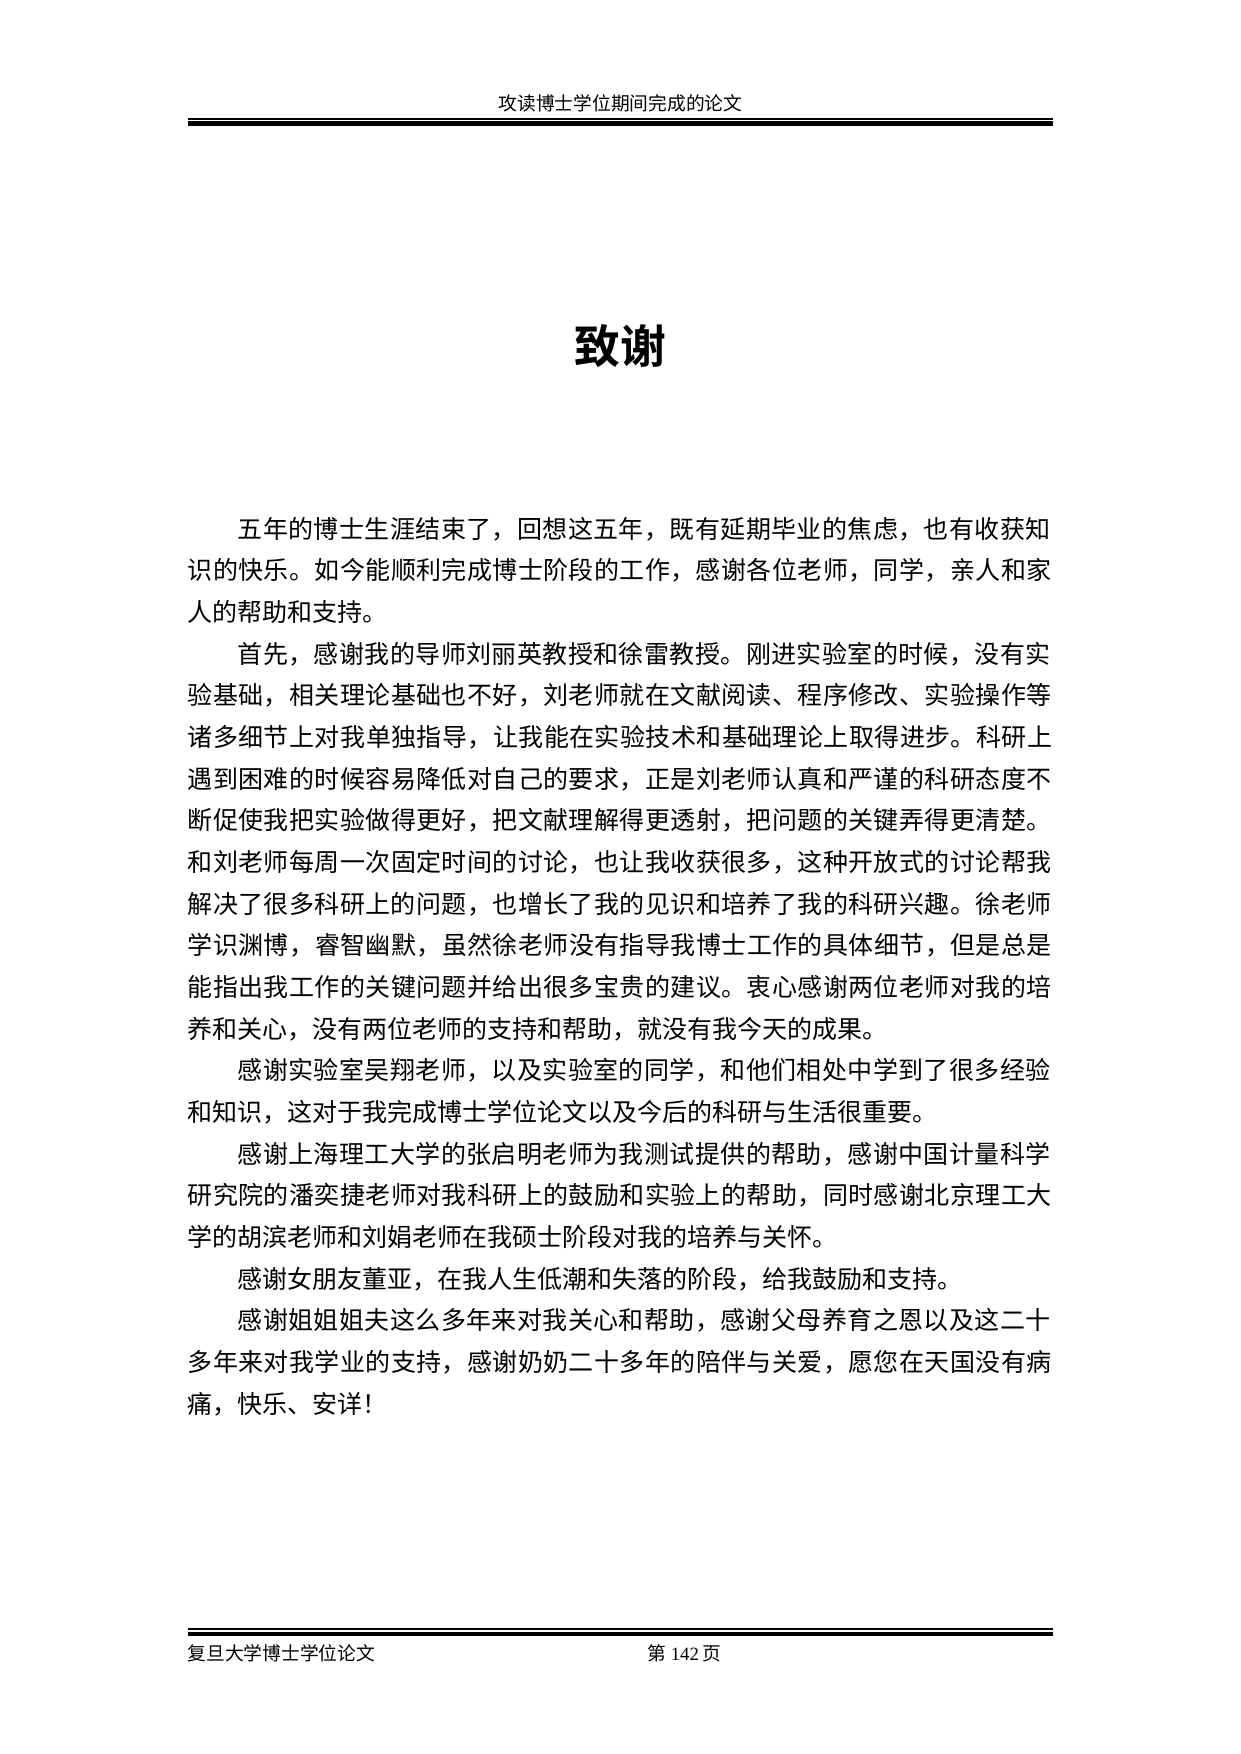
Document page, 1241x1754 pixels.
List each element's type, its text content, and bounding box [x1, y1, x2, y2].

subtitle 致谢 [187, 310, 1053, 377]
text 感谢实验室吴翔老师，以及实验室的同学，和他们相处中学到了很多经验和知识，这对于我完成博士学位论文以及今后的科研与生活很重要。 [187, 1046, 1053, 1130]
text 感谢姐姐姐夫这么多年来对我关心和帮助，感谢父母养育之恩以及这二十多年来对我学业的支持，感谢奶奶二十多年的陪伴与关爱，愿您在天国没有病痛，快乐、安详！ [187, 1296, 1053, 1421]
text 首先，感谢我的导师刘丽英教授和徐雷教授。刚进实验室的时候，没有实验基础，相关理论基础也不好，刘老师就在文献阅读、程序修改、实验操作等诸多细节上对我单独指导，让我能在实验技术和基础理论上取得进步。科研上遇到困难的时候容易降低对自己的要求，正是刘老师认真和严谨的科研态度不断促使我把实验做得更好，把文献理解得更透射，把问题的关键弄得更清楚。和刘老师每周一次固定时间的讨论，也让我收获很多，这种开放式的讨论帮我解决了很多科研上的问题，也增长了我的见识和培养了我的科研兴趣。徐老师学识渊博，睿智幽默，虽然徐老师没有指导我博士工作的具体细节，但是总是能指出我工作的关键问题并给出很多宝贵的建议。衷心感谢两位老师对我的培养和关心，没有两位老师的支持和帮助，就没有我今天的成果。 [187, 630, 1053, 1046]
text 五年的博士生涯结束了，回想这五年，既有延期毕业的焦虑，也有收获知识的快乐。如今能顺利完成博士阶段的工作，感谢各位老师，同学，亲人和家人的帮助和支持。 [187, 505, 1053, 630]
text 感谢上海理工大学的张启明老师为我测试提供的帮助，感谢中国计量科学研究院的潘奕捷老师对我科研上的鼓励和实验上的帮助，同时感谢北京理工大学的胡滨老师和刘娟老师在我硕士阶段对我的培养与关怀。 [187, 1130, 1053, 1255]
text 感谢女朋友董亚，在我人生低潮和失落的阶段，给我鼓励和支持。 [187, 1255, 1053, 1296]
